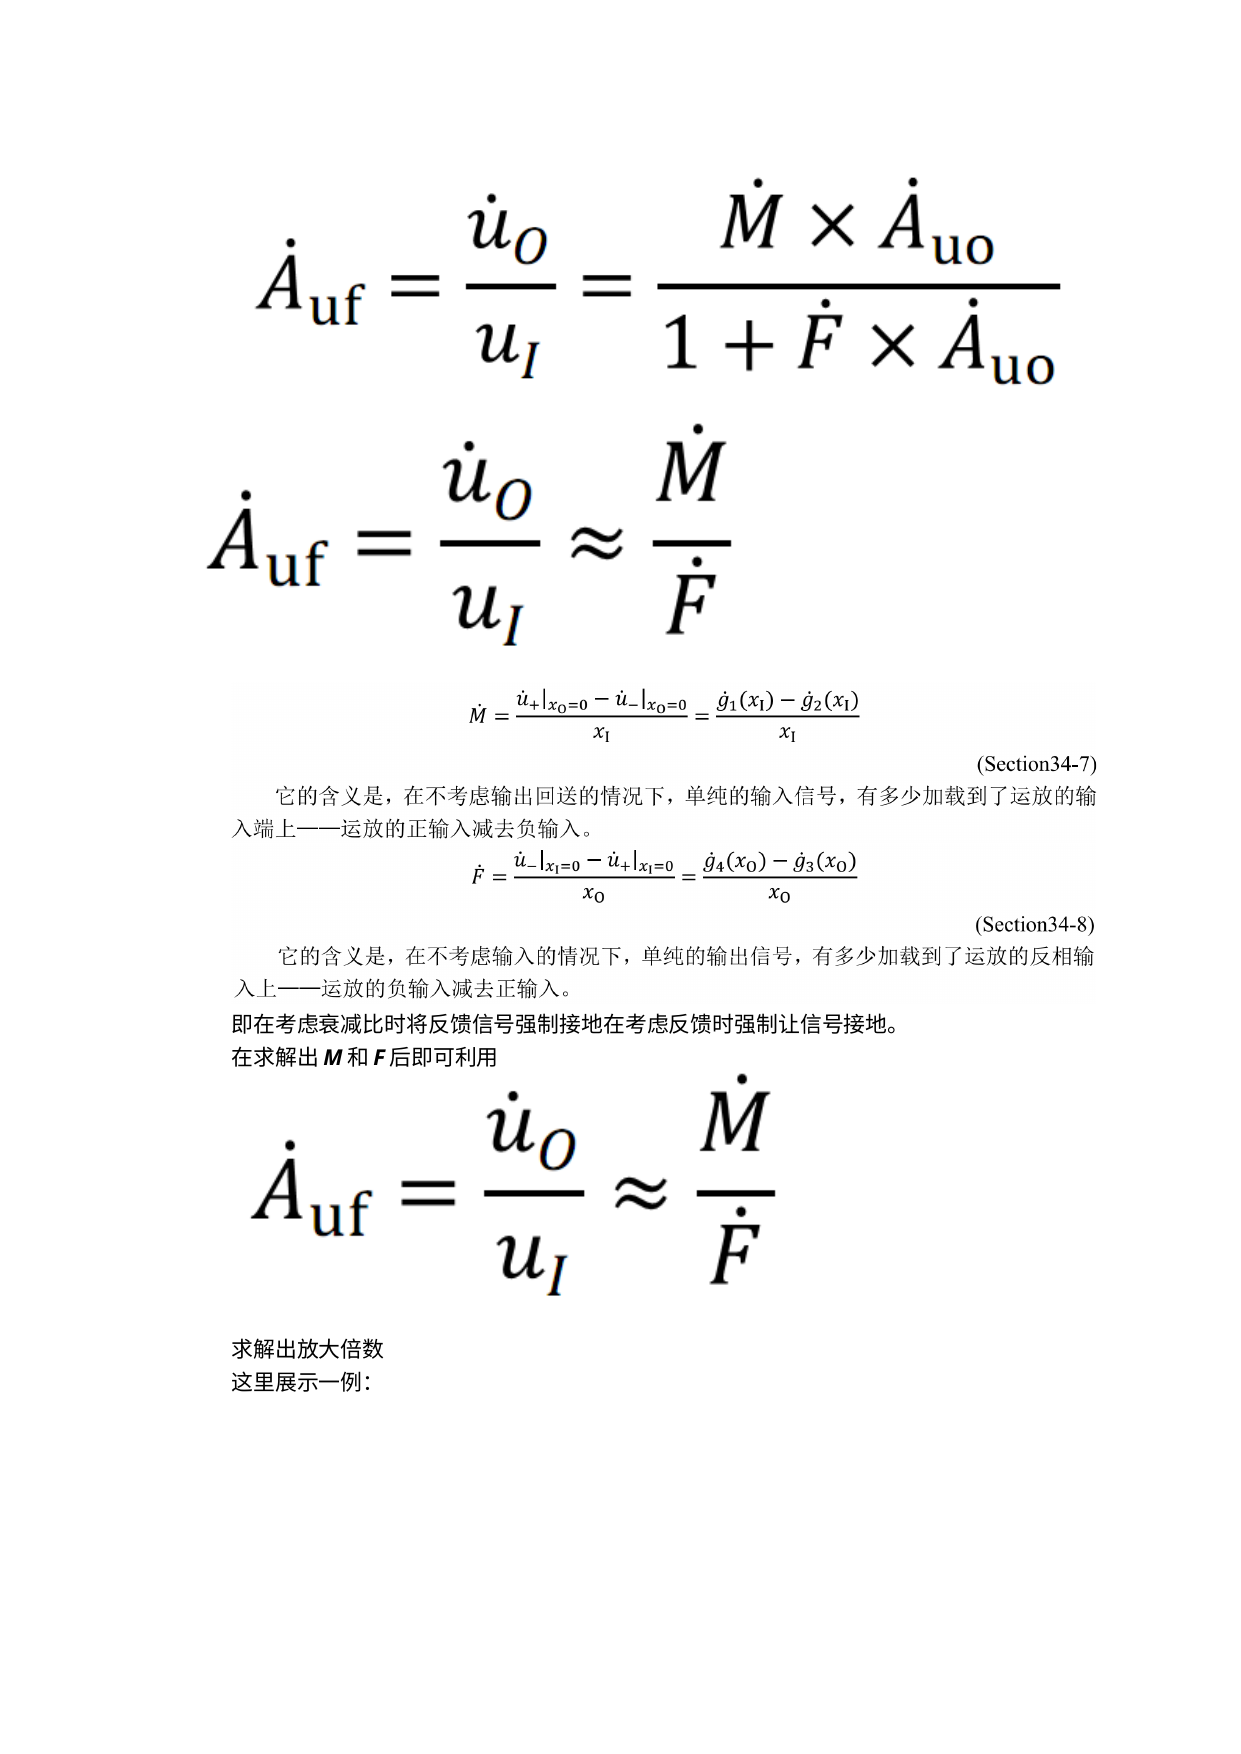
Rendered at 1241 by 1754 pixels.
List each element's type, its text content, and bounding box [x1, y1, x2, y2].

text 即在考虑衰减比时将反馈信号强制接地在考虑反馈时强制让信号接地。 [187, 1007, 1053, 1039]
picture [231, 844, 1097, 1004]
text 在求解出M和F后即可利用 [187, 1039, 1053, 1072]
picture [231, 1072, 816, 1310]
picture [231, 162, 1097, 418]
text 求解出放大倍数 [187, 1332, 1053, 1364]
text 这里展示一例： [187, 1364, 1053, 1397]
picture [231, 682, 1097, 843]
picture [187, 422, 772, 660]
